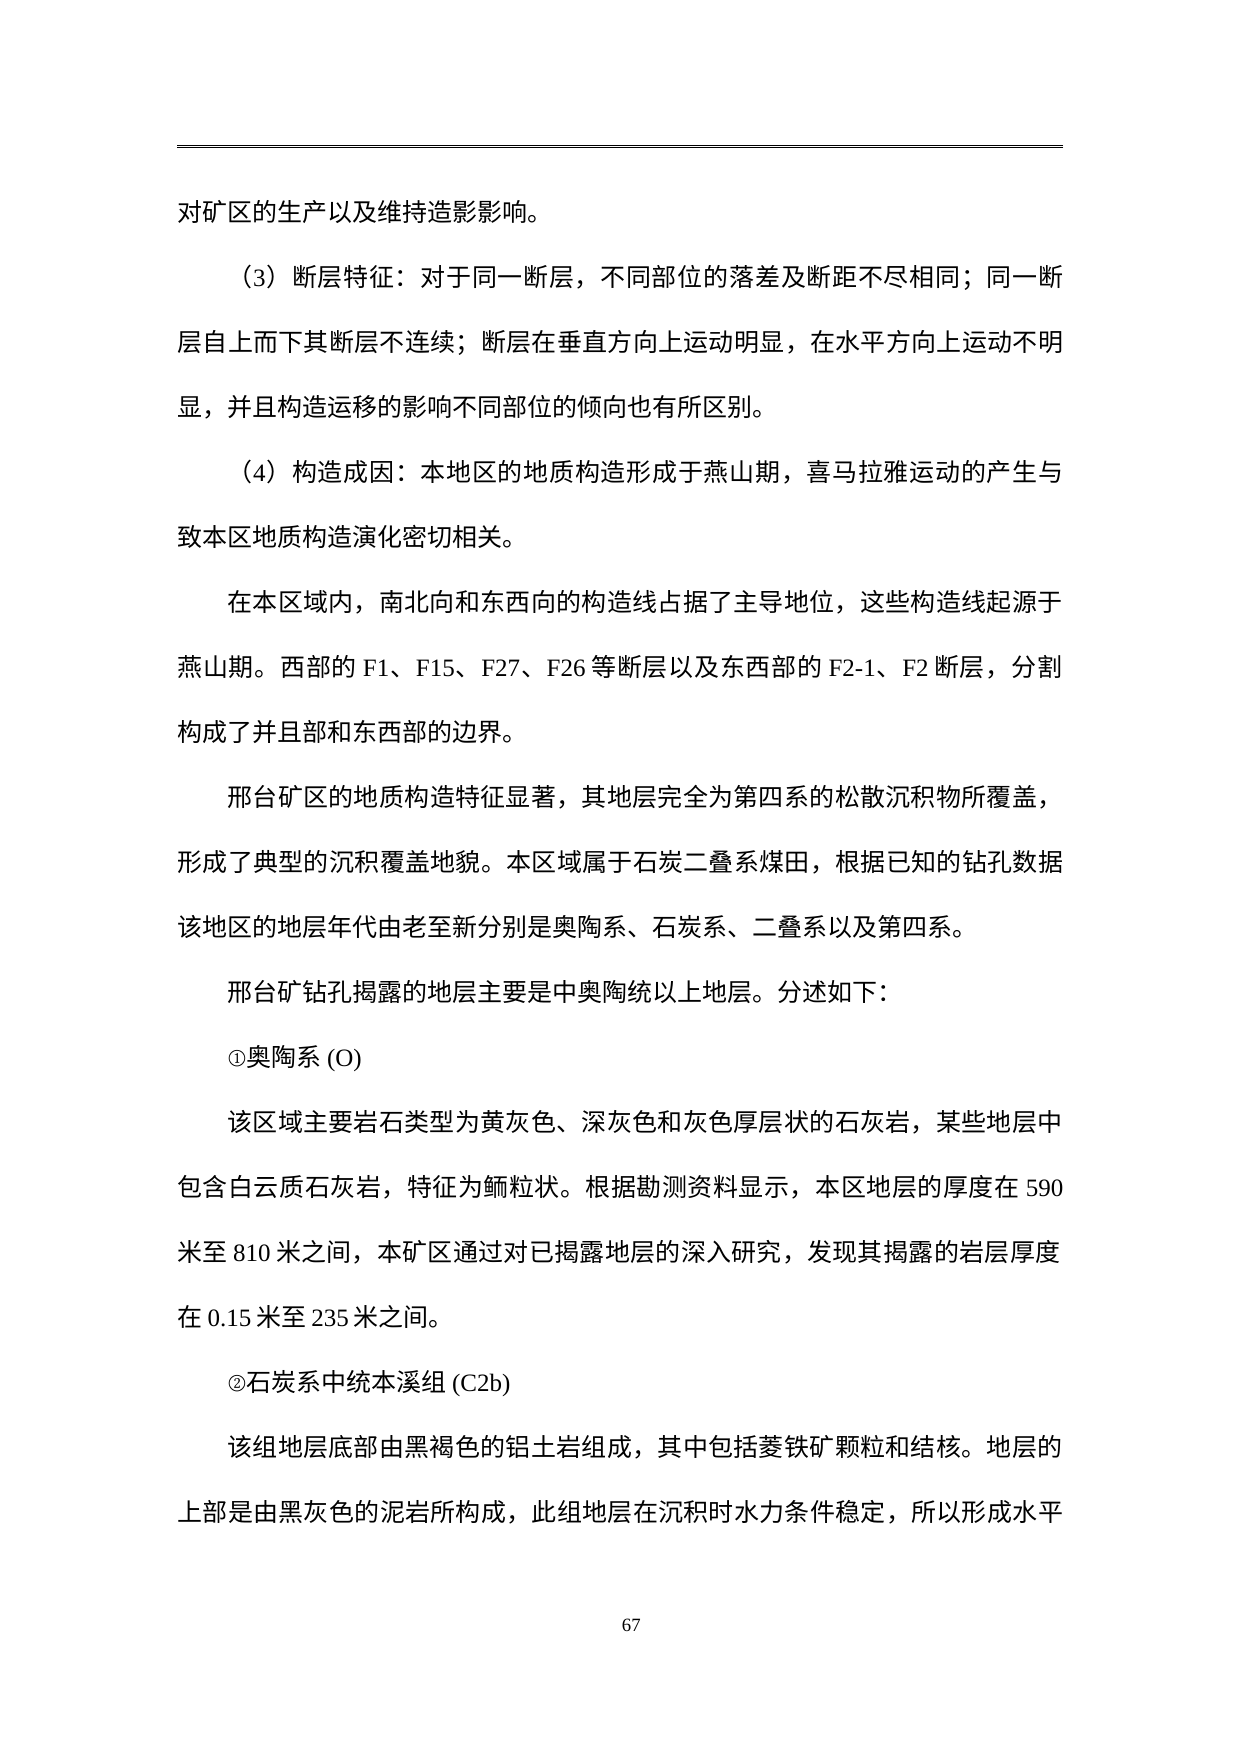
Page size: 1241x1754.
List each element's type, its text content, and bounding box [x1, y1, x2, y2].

text 在本区域内，南北向和东西向的构造线占据了主导地位，这些构造线起源于燕山期。西部的F1、F15、F27、F26等断层以及东西部的F2-1、F2断层，分割构成了并且部和东西部的边界。 [177, 568, 1063, 763]
text （4）构造成因：本地区的地质构造形成于燕山期，喜马拉雅运动的产生与致本区地质构造演化密切相关。 [177, 438, 1063, 568]
text 邢台矿钻孔揭露的地层主要是中奥陶统以上地层。分述如下： [177, 958, 1063, 1023]
text 该区域主要岩石类型为黄灰色、深灰色和灰色厚层状的石灰岩，某些地层中包含白云质石灰岩，特征为鲕粒状。根据勘测资料显示，本区地层的厚度在590米至810米之间，本矿区通过对已揭露地层的深入研究，发现其揭露的岩层厚度在0.15米至235米之间。 [177, 1088, 1063, 1348]
text 邢台矿区的地质构造特征显著，其地层完全为第四系的松散沉积物所覆盖，形成了典型的沉积覆盖地貌。本区域属于石炭二叠系煤田，根据已知的钻孔数据，该地区的地层年代由老至新分别是奥陶系、石炭系、二叠系以及第四系。 [177, 763, 1063, 958]
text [177, 178, 1063, 243]
text ②石炭系中统本溪组 (C2b) [177, 1348, 1063, 1413]
text ①奥陶系 (O) [177, 1023, 1063, 1088]
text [177, 1413, 1063, 1543]
text （3）断层特征：对于同一断层，不同部位的落差及断距不尽相同；同一断层自上而下其断层不连续；断层在垂直方向上运动明显，在水平方向上运动不明显，并且构造运移的影响不同部位的倾向也有所区别。 [177, 243, 1063, 438]
